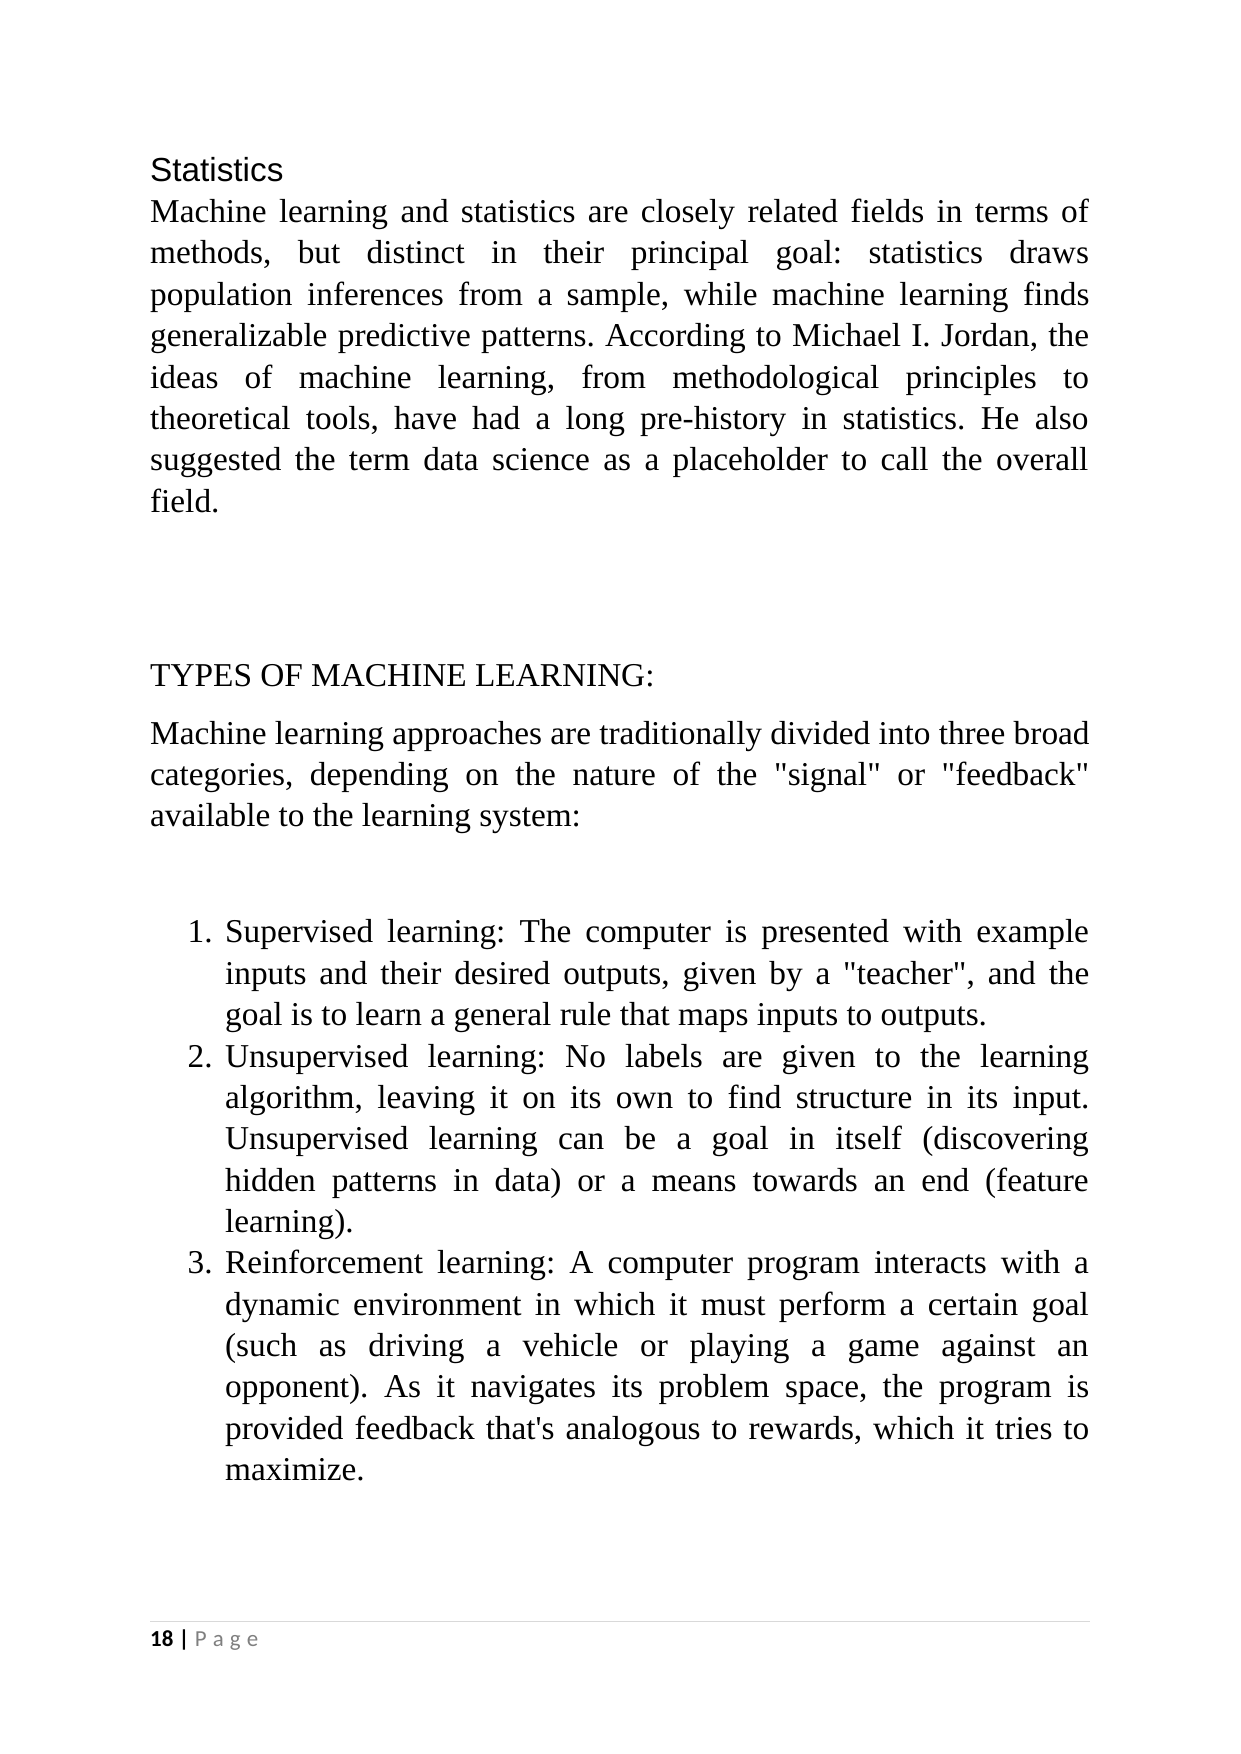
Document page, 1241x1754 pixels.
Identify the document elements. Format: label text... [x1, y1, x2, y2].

list Reinforcement learning: A computer program interacts with a dynamic environment in which it must perform a certain goal (such as driving a vehicle or playing a game against an opponent). As it navigates its problem space, the program is provided feedback that's analogous to rewards, which it tries to maximize. [187, 1243, 1090, 1488]
subtitle Statistics [150, 150, 1090, 188]
text Machine learning and statistics are closely related fields in terms of methods, but distinct in their principal goal: statistics draws population inferences from a sample, while machine learning finds generalizable predictive patterns. According to Michael I. Jordan, the ideas of machine learning, from methodological principles to theoretical tools, have had a long pre-history in statistics. He also suggested the term data science as a placeholder to call the overall field. [150, 191, 1090, 519]
text Machine learning approaches are traditionally divided into three broad categories, depending on the nature of the "signal" or "feedback" available to the learning system: [150, 713, 1090, 834]
text TYPES OF MACHINE LEARNING: [150, 655, 1090, 693]
list Unsupervised learning: No labels are given to the learning algorithm, leaving it on its own to find structure in its input. Unsupervised learning can be a goal in itself (discovering hidden patterns in data) or a means towards an end (feature learning). [187, 1036, 1090, 1239]
list Supervised learning: The computer is presented with example inputs and their desired outputs, given by a "teacher", and the goal is to learn a general rule that maps inputs to outputs. [187, 912, 1090, 1033]
